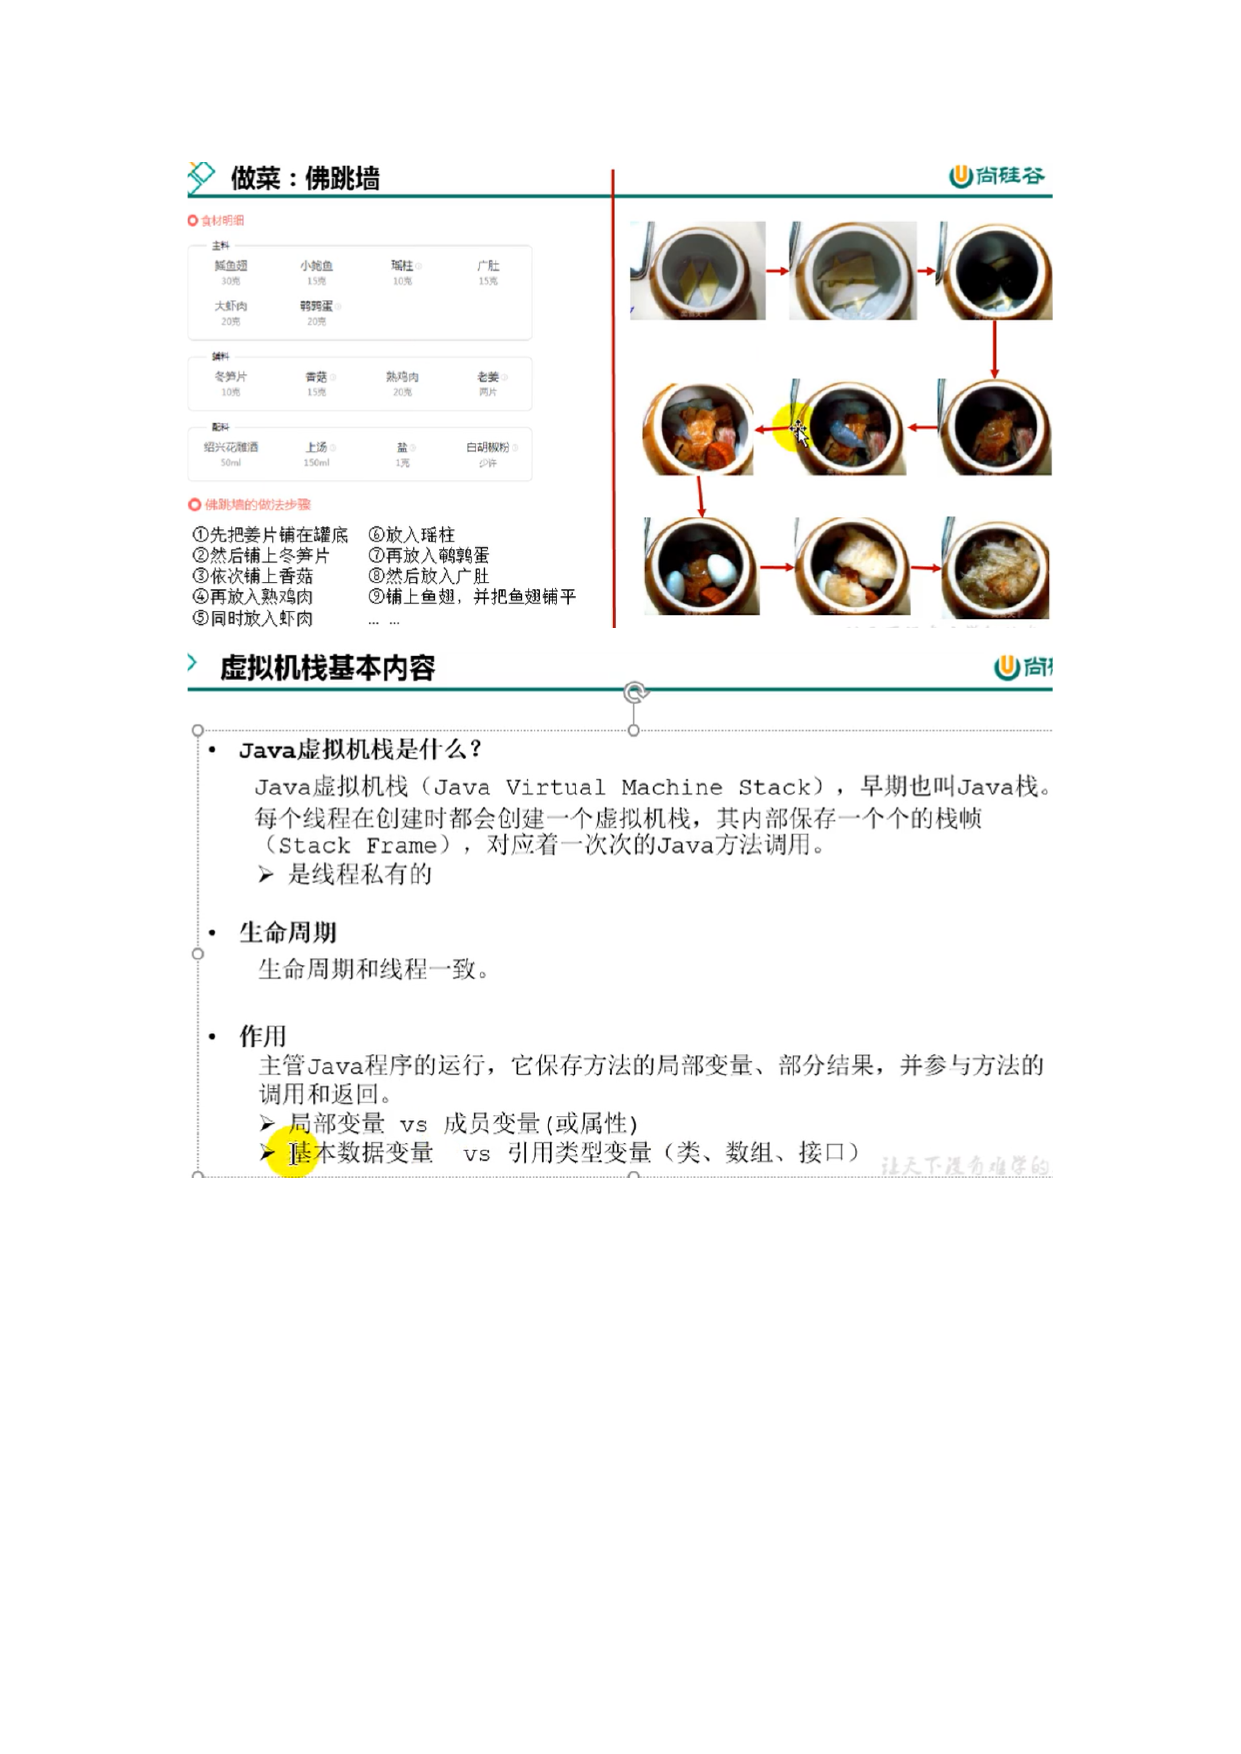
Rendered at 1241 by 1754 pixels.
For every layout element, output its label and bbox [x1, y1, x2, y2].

picture [187, 162, 1053, 628]
picture [187, 649, 1053, 1178]
